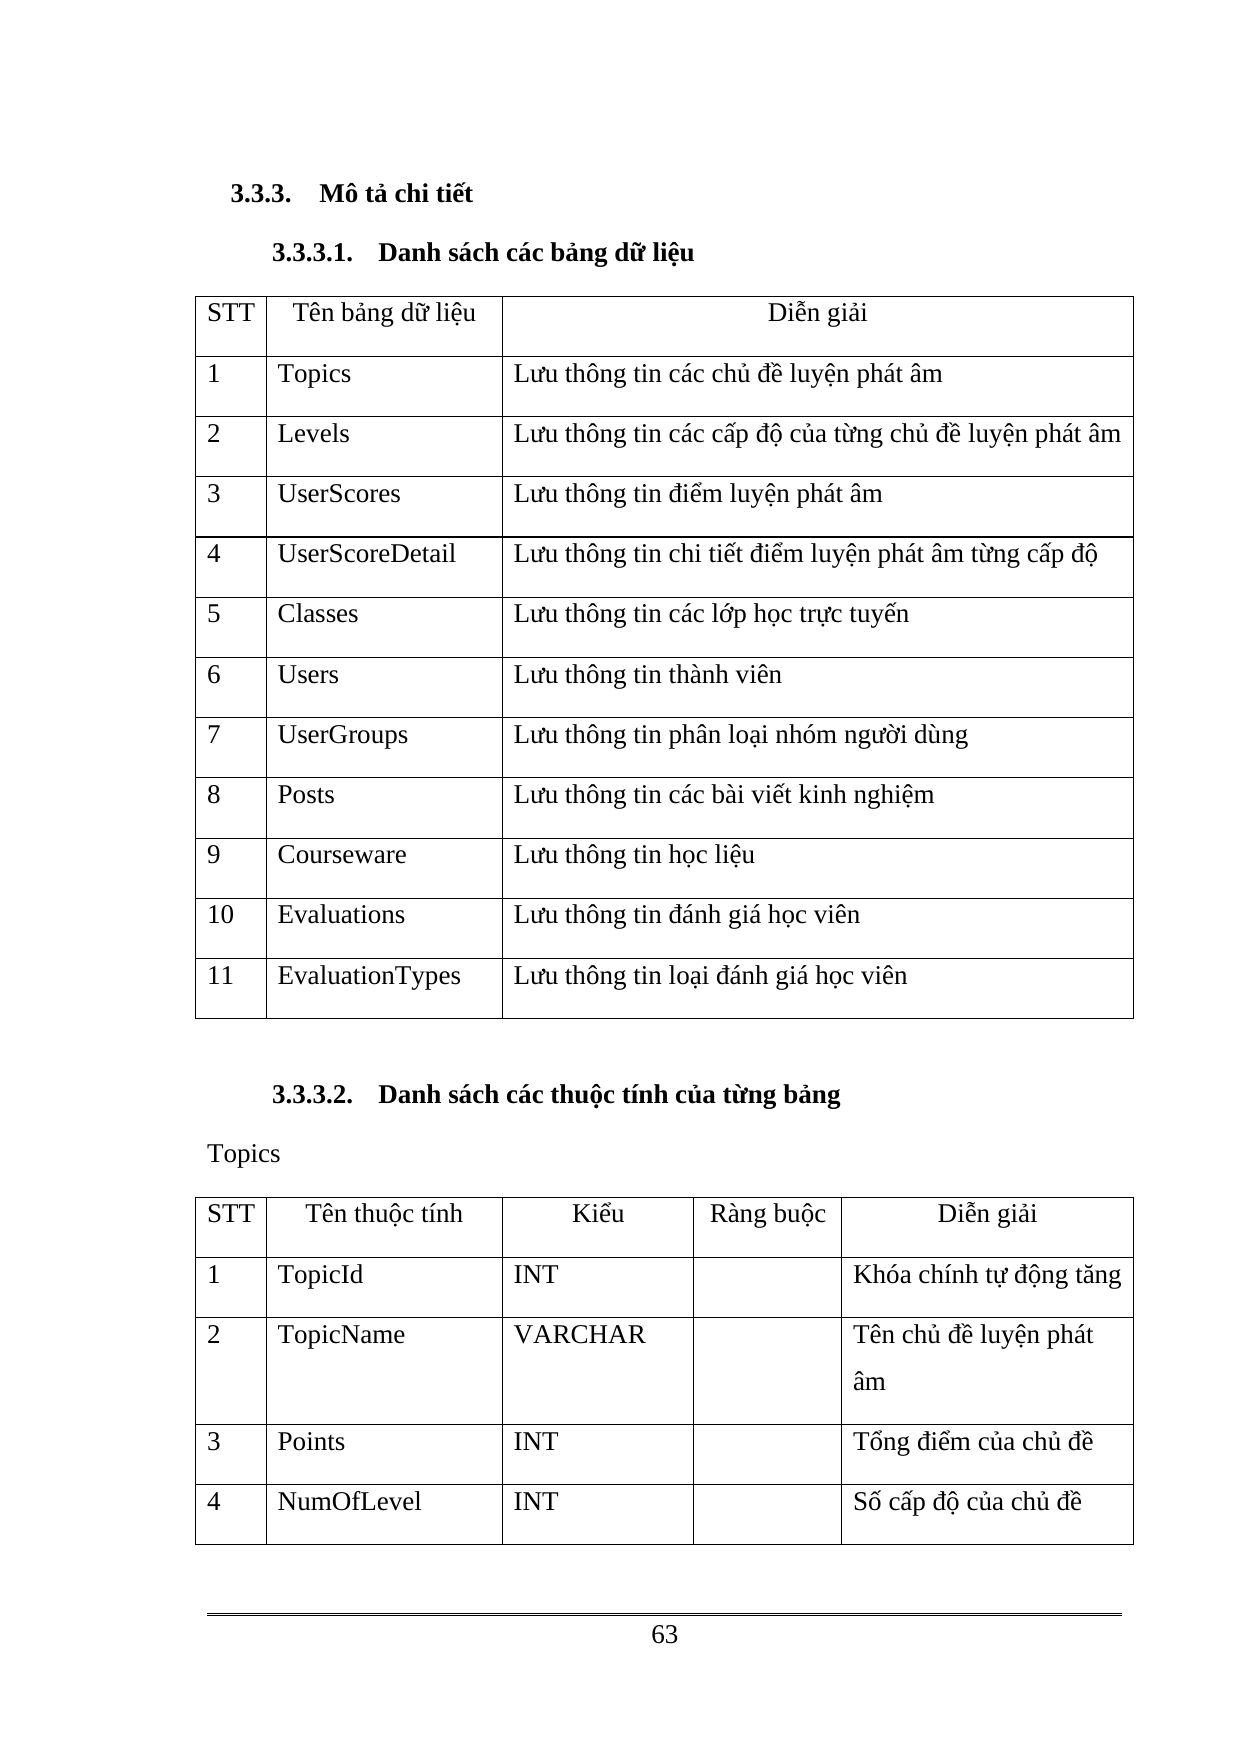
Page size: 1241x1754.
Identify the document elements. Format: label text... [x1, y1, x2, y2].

table_cell INT [503, 1425, 693, 1484]
text Topics [207, 1137, 1122, 1168]
table_cell 6 [196, 658, 266, 717]
table_cell Khóa chính tự động tăng [842, 1258, 1133, 1317]
table_cell Lưu thông tin các bài viết kinh nghiệm [503, 778, 1133, 837]
table_cell Lưu thông tin phân loại nhóm người dùng [503, 718, 1133, 777]
table_header STT [196, 1198, 266, 1257]
table_cell INT [503, 1258, 693, 1317]
table_cell VARCHAR [503, 1318, 693, 1424]
table_cell UserScores [267, 477, 502, 536]
table_cell Lưu thông tin đánh giá học viên [503, 899, 1133, 958]
table_cell Tên chủ đề luyện phát âm [842, 1318, 1133, 1424]
table_header Tên bảng dữ liệu [267, 297, 502, 356]
table_cell 1 [196, 1258, 266, 1317]
table_cell Lưu thông tin loại đánh giá học viên [503, 959, 1133, 1018]
subtitle Danh sách các bảng dữ liệu [272, 236, 1122, 267]
table_cell 3 [196, 477, 266, 536]
table_cell 9 [196, 839, 266, 898]
table_cell UserScoreDetail [267, 538, 502, 597]
table_cell 1 [196, 357, 266, 416]
table_header Tên thuộc tính [267, 1198, 502, 1257]
table_cell Evaluations [267, 899, 502, 958]
table_cell TopicName [267, 1318, 502, 1424]
table_cell 2 [196, 1318, 266, 1424]
table_cell 4 [196, 1485, 266, 1544]
table_cell Classes [267, 598, 502, 657]
subtitle Mô tả chi tiết [230, 177, 1122, 208]
table_cell 4 [196, 538, 266, 597]
table_cell Lưu thông tin chi tiết điểm luyện phát âm từng cấp độ [503, 538, 1133, 597]
table_cell Số cấp độ của chủ đề [842, 1485, 1133, 1544]
table_cell Lưu thông tin học liệu [503, 839, 1133, 898]
table_cell Users [267, 658, 502, 717]
table_header STT [196, 297, 266, 356]
table_header Kiểu [503, 1198, 693, 1257]
table_cell Levels [267, 417, 502, 476]
table_cell 8 [196, 778, 266, 837]
table_cell 5 [196, 598, 266, 657]
table_cell Lưu thông tin điểm luyện phát âm [503, 477, 1133, 536]
table_cell [694, 1485, 841, 1544]
table_header Diễn giải [503, 297, 1133, 356]
table_cell NumOfLevel [267, 1485, 502, 1544]
table_cell 2 [196, 417, 266, 476]
table_cell TopicId [267, 1258, 502, 1317]
table_cell Lưu thông tin thành viên [503, 658, 1133, 717]
table_cell INT [503, 1485, 693, 1544]
table_cell 7 [196, 718, 266, 777]
table_cell [694, 1258, 841, 1317]
table_cell Lưu thông tin các chủ đề luyện phát âm [503, 357, 1133, 416]
table_cell UserGroups [267, 718, 502, 777]
table_cell Points [267, 1425, 502, 1484]
table_cell Posts [267, 778, 502, 837]
table_cell Tổng điểm của chủ đề [842, 1425, 1133, 1484]
table_cell Topics [267, 357, 502, 416]
table_cell EvaluationTypes [267, 959, 502, 1018]
table_cell [694, 1318, 841, 1424]
table_cell Courseware [267, 839, 502, 898]
table_cell 11 [196, 959, 266, 1018]
table_cell 3 [196, 1425, 266, 1484]
table_header Ràng buộc [694, 1198, 841, 1257]
table_cell Lưu thông tin các cấp độ của từng chủ đề luyện phát âm [503, 417, 1133, 476]
table_cell 10 [196, 899, 266, 958]
table_cell Lưu thông tin các lớp học trực tuyến [503, 598, 1133, 657]
subtitle Danh sách các thuộc tính của từng bảng [272, 1078, 1122, 1109]
table_cell [694, 1425, 841, 1484]
table_header Diễn giải [842, 1198, 1133, 1257]
